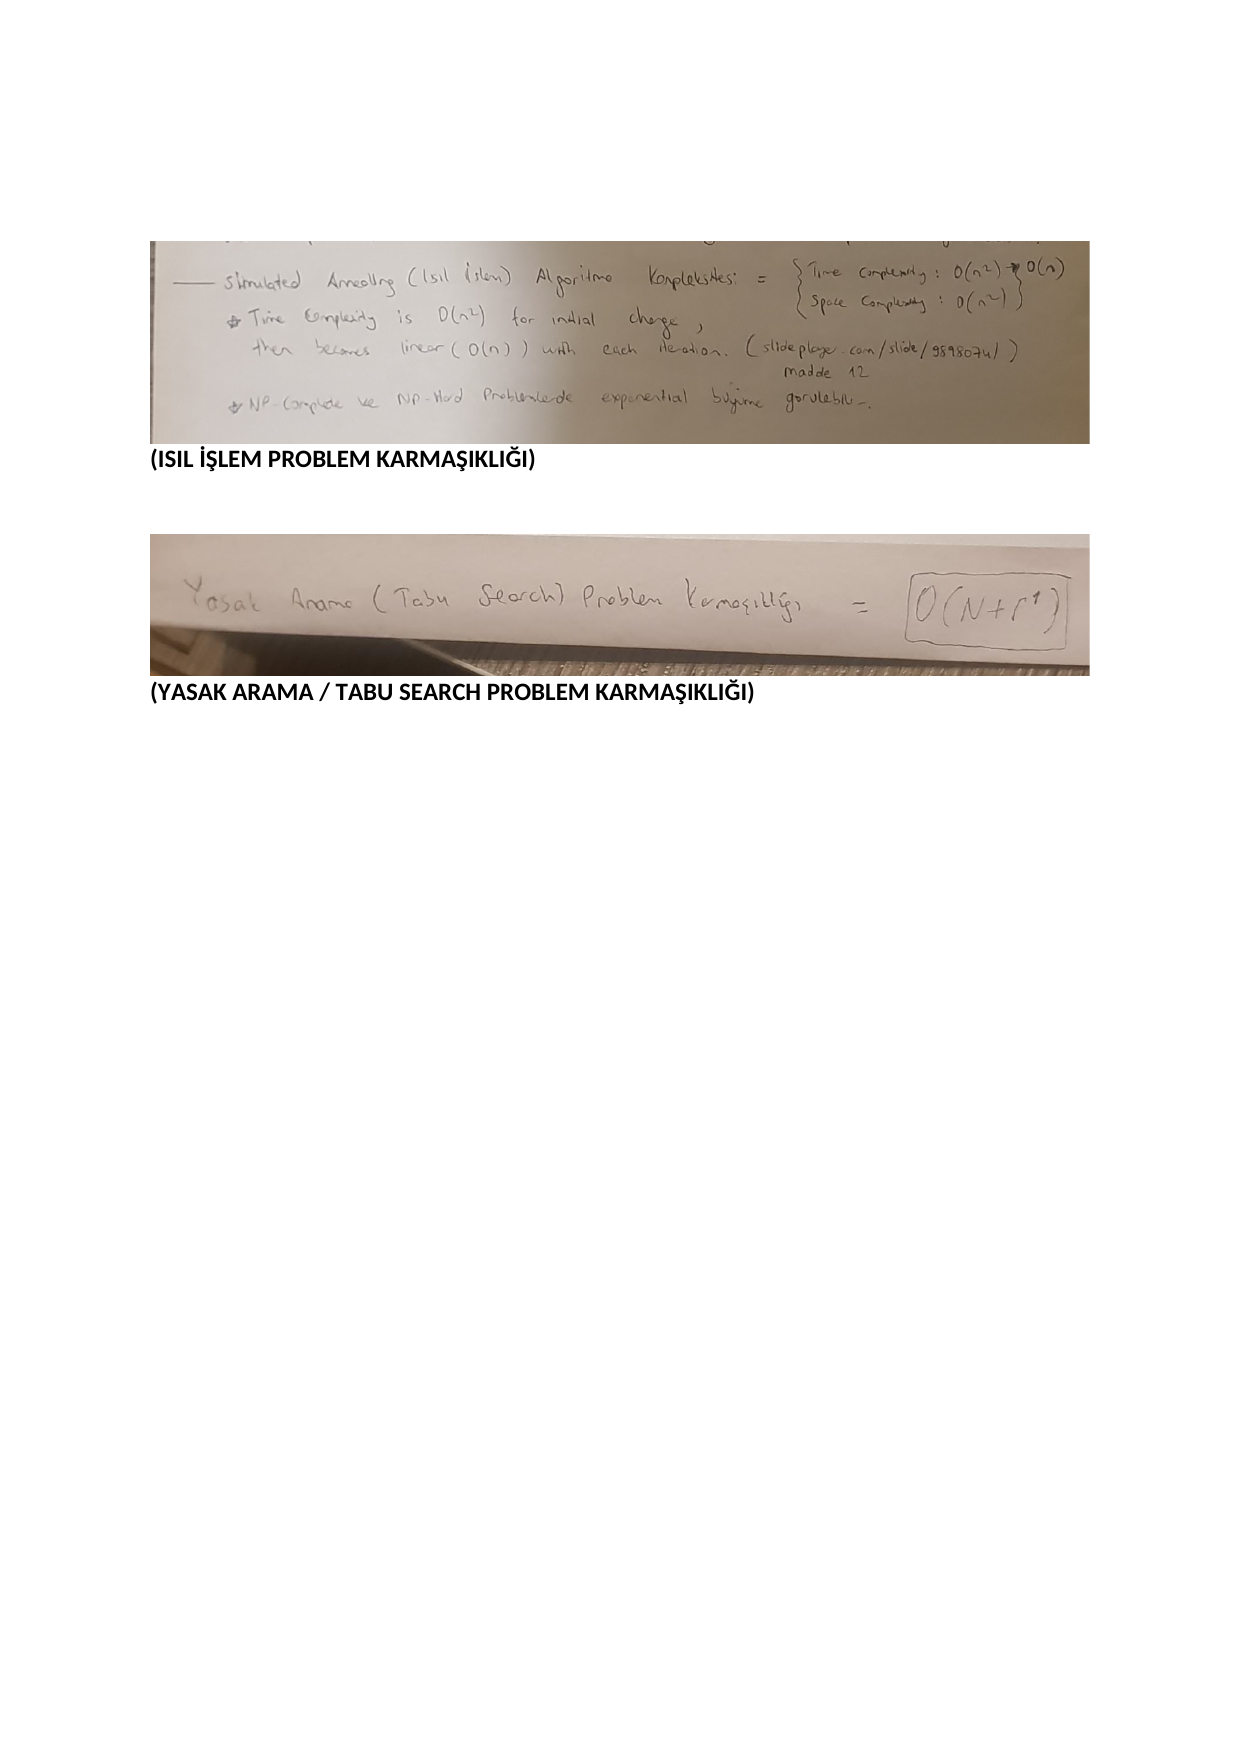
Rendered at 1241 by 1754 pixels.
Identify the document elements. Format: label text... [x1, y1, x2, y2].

text (ISIL İŞLEM PROBLEM KARMAŞIKLIĞI) [150, 444, 1090, 474]
picture [150, 534, 1090, 676]
text (YASAK ARAMA / TABU SEARCH PROBLEM KARMAŞIKLIĞI) [150, 676, 1090, 706]
picture [150, 241, 1090, 444]
